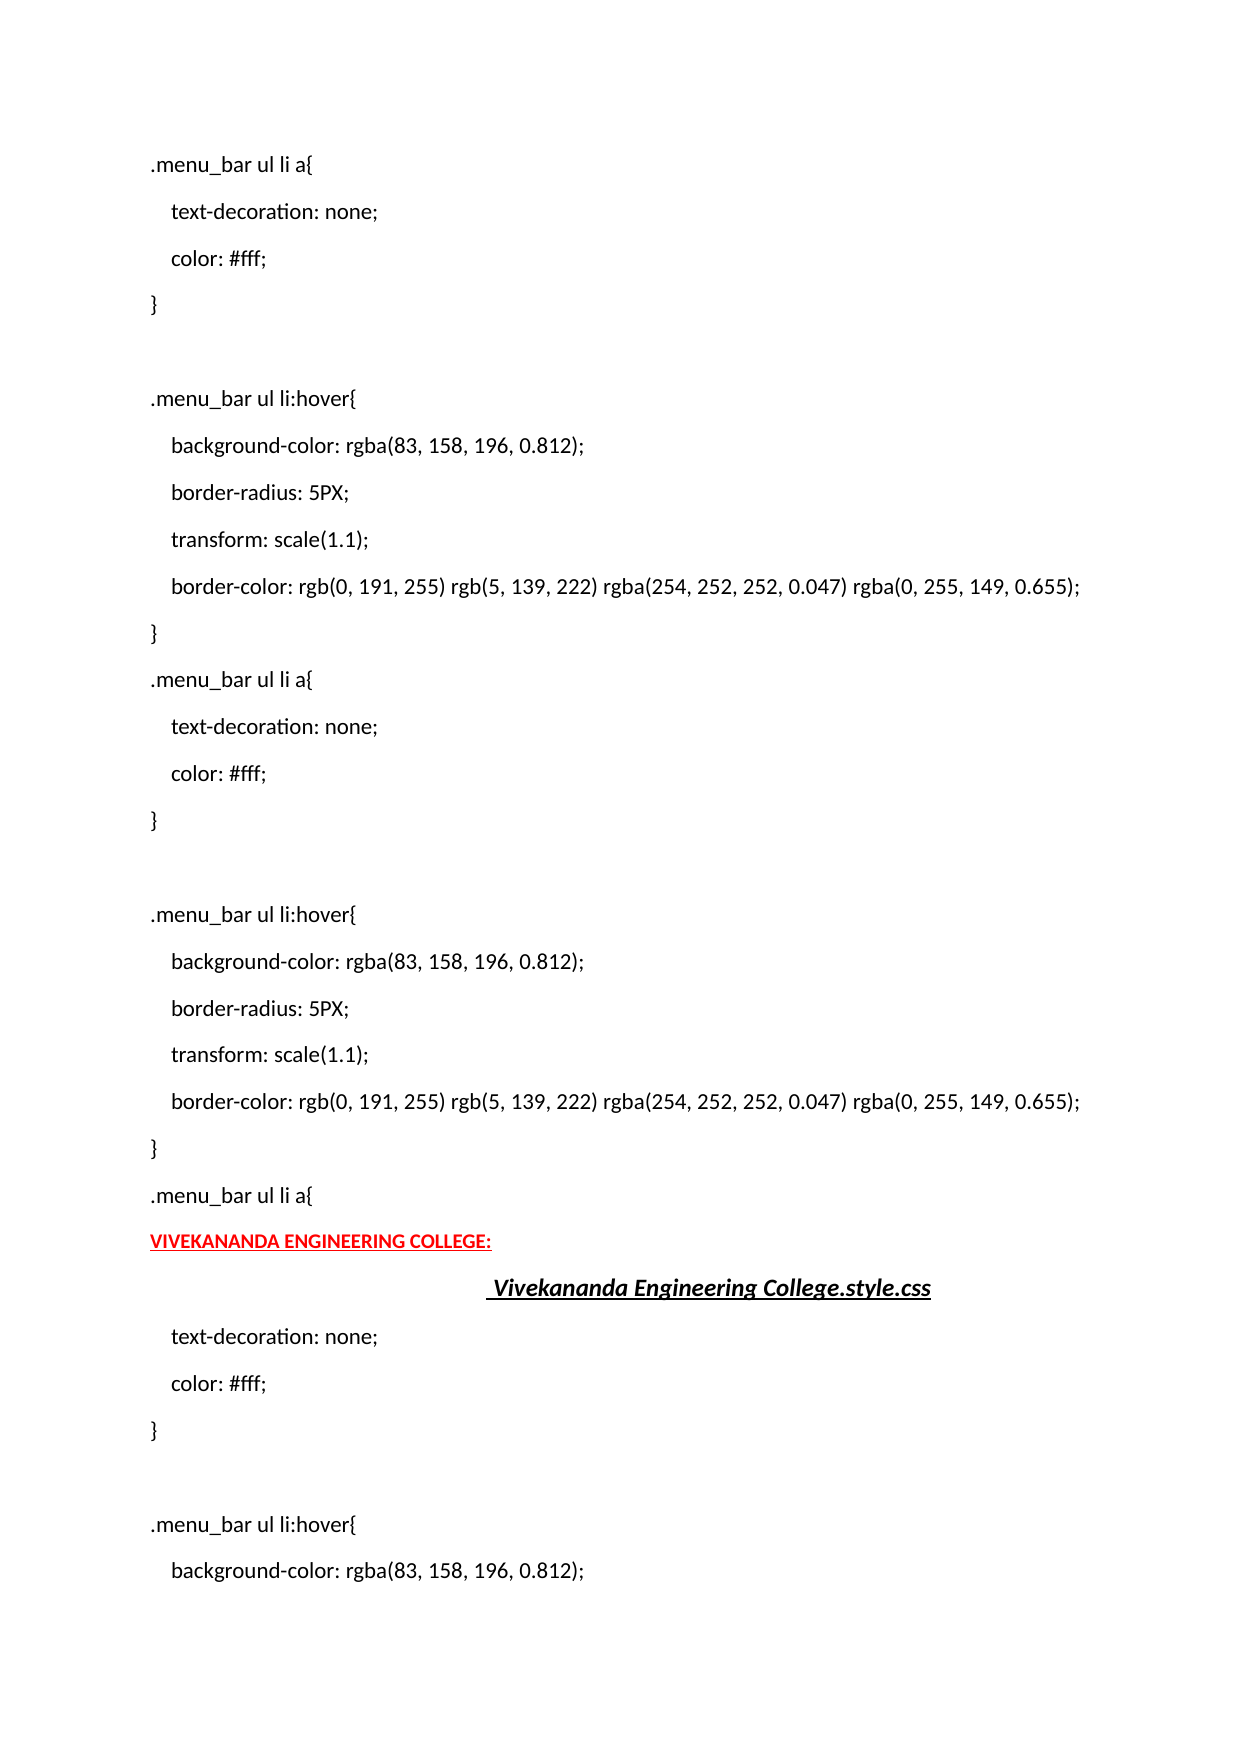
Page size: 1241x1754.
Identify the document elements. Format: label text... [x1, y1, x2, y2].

text .menu_bar ul li:hover{ [150, 900, 1090, 928]
text text-decoration: none; [150, 712, 1090, 741]
text } [150, 619, 1090, 647]
text background-color: rgba(83, 158, 196, 0.812); [150, 431, 1090, 459]
text border-color: rgb(0, 191, 255) rgb(5, 139, 222) rgba(254, 252, 252, 0.047) rgba(0, 255, 149, 0.655); [150, 572, 1090, 600]
text VIVEKANANDA ENGINEERING COLLEGE: [150, 1228, 1090, 1253]
text } [150, 291, 1090, 319]
text .menu_bar ul li:hover{ [150, 1510, 1090, 1538]
text transform: scale(1.1); [150, 1041, 1090, 1069]
text color: #fff; [150, 1369, 1090, 1397]
text .menu_bar ul li a{ [150, 666, 1090, 694]
text border-radius: 5PX; [150, 478, 1090, 506]
text .menu_bar ul li:hover{ [150, 384, 1090, 412]
text transform: scale(1.1); [150, 525, 1090, 553]
text background-color: rgba(83, 158, 196, 0.812); [150, 1557, 1090, 1584]
text } [150, 1416, 1090, 1444]
text border-color: rgb(0, 191, 255) rgb(5, 139, 222) rgba(254, 252, 252, 0.047) rgba(0, 255, 149, 0.655); [150, 1087, 1090, 1116]
text text-decoration: none; [150, 197, 1090, 225]
text .menu_bar ul li a{ [150, 150, 1090, 178]
text background-color: rgba(83, 158, 196, 0.812); [150, 947, 1090, 975]
text Vivekananda Engineering College.style.css [150, 1272, 1090, 1303]
text text-decoration: none; [150, 1322, 1090, 1350]
text .menu_bar ul li a{ [150, 1181, 1090, 1209]
text } [150, 1134, 1090, 1162]
text color: #fff; [150, 244, 1090, 272]
text color: #fff; [150, 759, 1090, 787]
text border-radius: 5PX; [150, 994, 1090, 1022]
text } [150, 806, 1090, 834]
